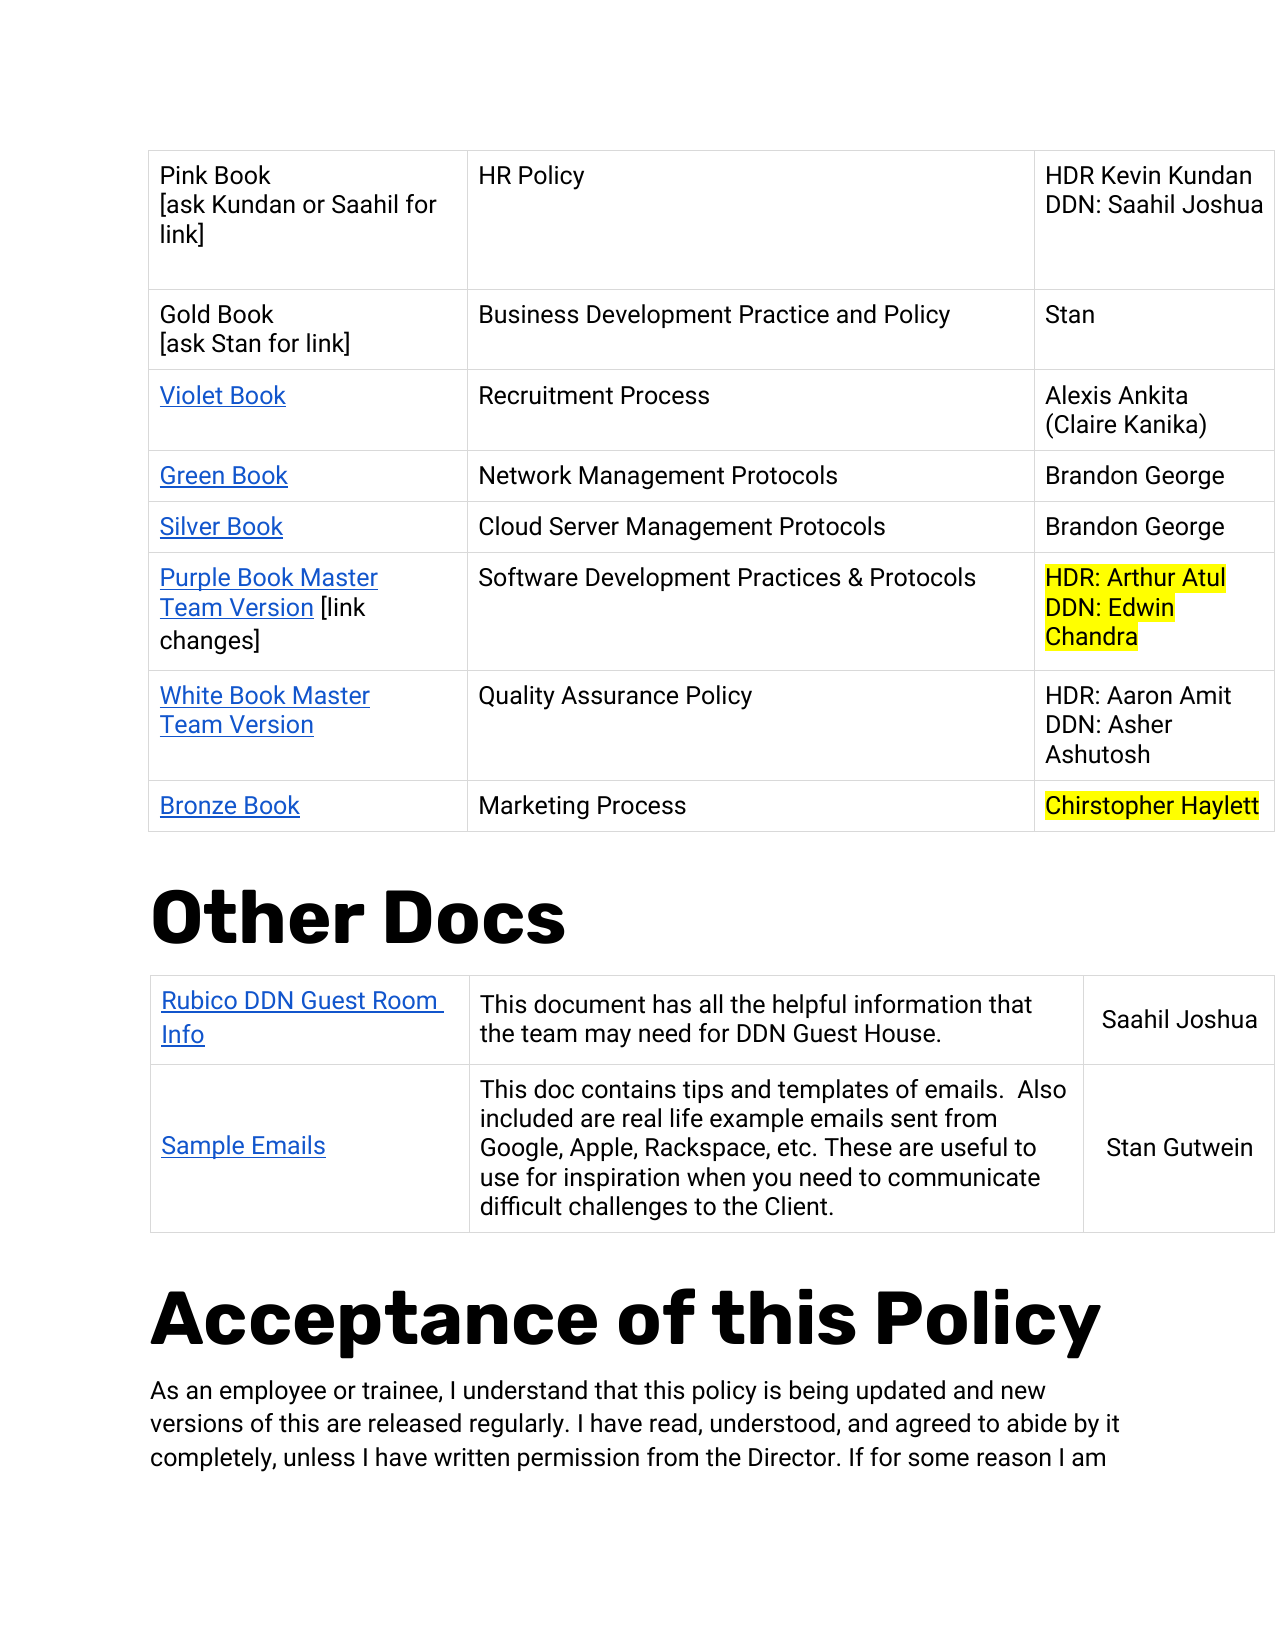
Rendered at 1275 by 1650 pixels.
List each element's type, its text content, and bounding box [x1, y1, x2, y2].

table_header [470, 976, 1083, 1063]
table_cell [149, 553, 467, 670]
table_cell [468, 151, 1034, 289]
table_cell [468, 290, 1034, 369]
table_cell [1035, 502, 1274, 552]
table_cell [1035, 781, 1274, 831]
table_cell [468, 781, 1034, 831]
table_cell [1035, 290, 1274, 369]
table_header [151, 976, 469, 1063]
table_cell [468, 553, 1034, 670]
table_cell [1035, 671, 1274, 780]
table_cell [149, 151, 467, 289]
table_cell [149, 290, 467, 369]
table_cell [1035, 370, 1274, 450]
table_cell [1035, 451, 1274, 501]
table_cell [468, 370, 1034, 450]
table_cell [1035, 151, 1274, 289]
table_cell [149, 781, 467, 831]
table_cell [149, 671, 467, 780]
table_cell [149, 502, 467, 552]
subtitle Other Docs [150, 873, 1125, 962]
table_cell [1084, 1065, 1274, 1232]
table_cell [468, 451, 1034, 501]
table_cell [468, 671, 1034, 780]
subtitle Acceptance of this Policy [150, 1274, 1125, 1363]
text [150, 1376, 1125, 1472]
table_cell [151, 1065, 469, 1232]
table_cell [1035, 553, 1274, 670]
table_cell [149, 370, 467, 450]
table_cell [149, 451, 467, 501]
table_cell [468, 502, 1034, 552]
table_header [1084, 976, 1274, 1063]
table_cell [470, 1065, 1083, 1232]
